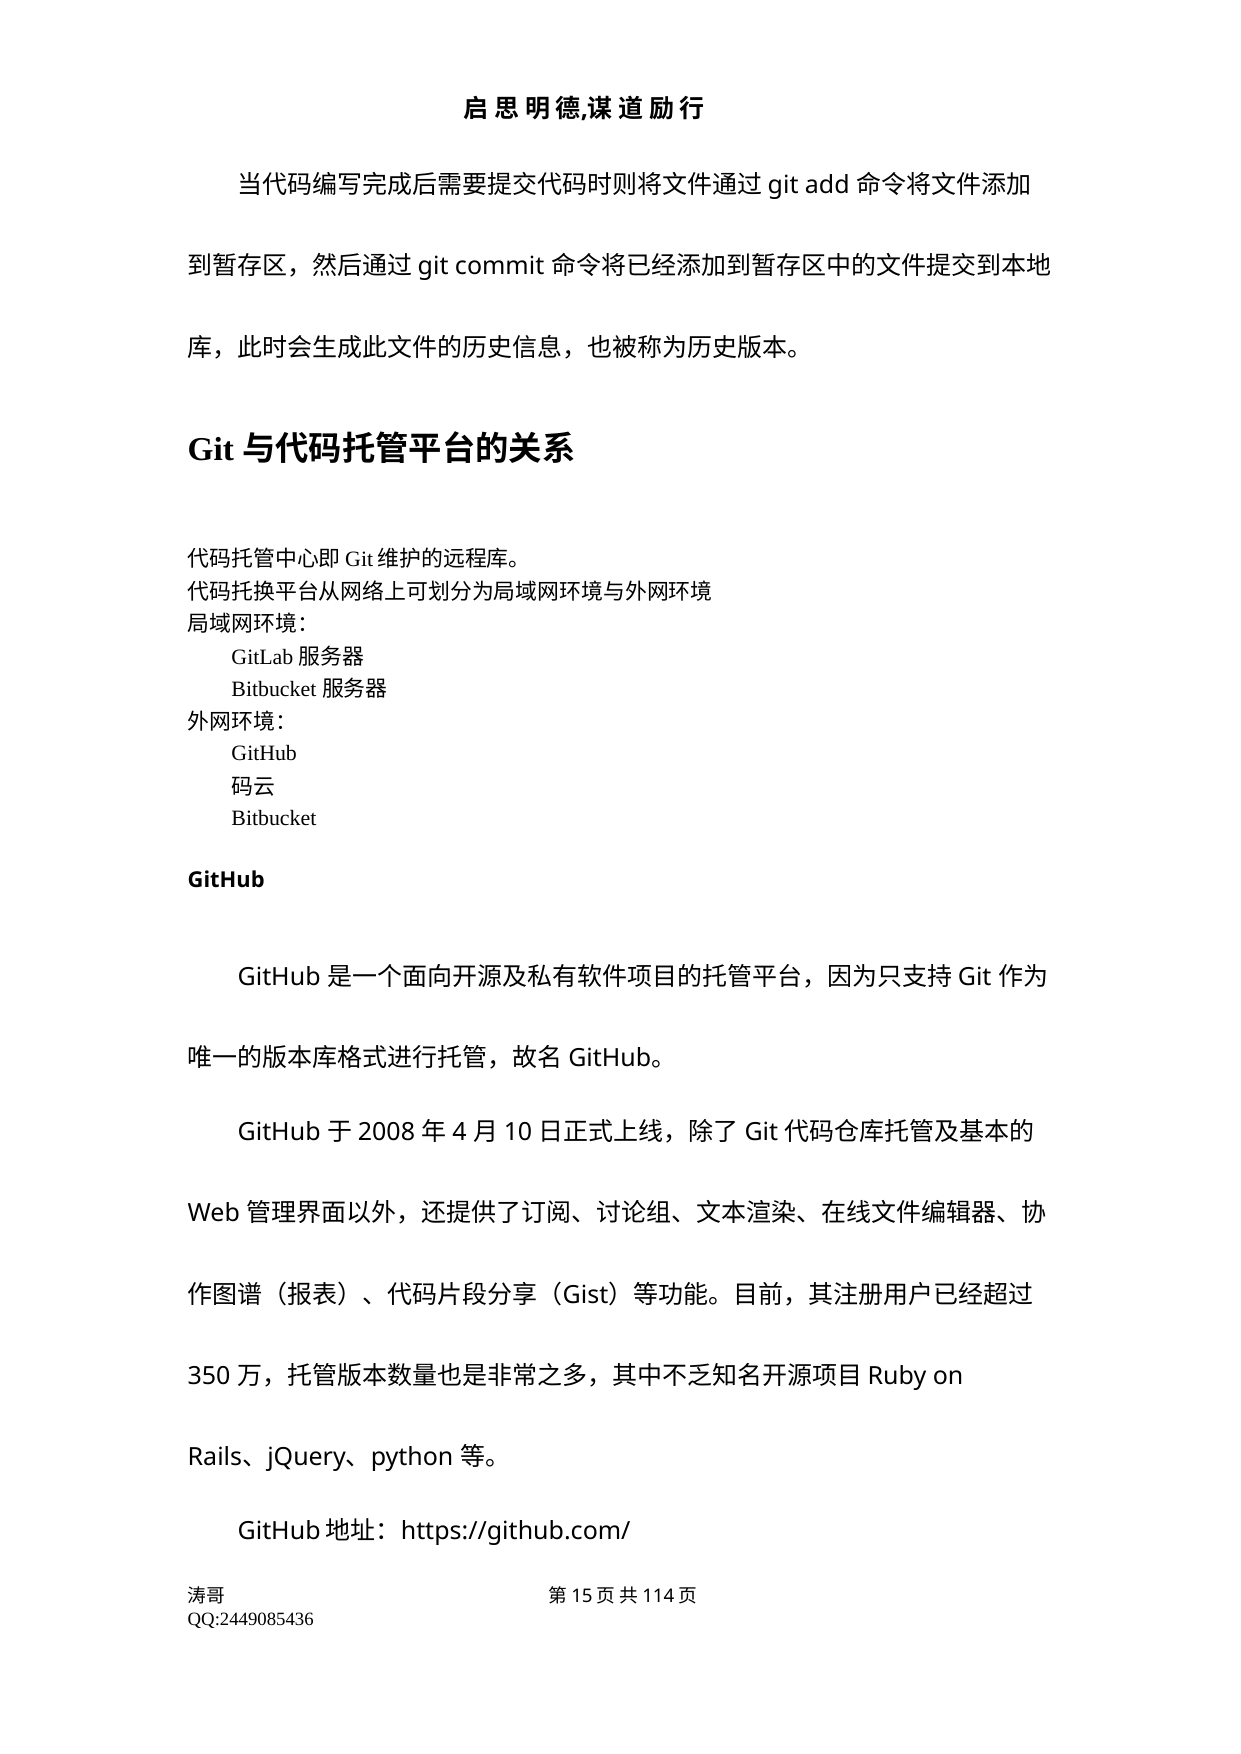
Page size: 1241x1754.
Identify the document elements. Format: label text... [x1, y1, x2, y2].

text 局域网环境： [187, 606, 1053, 638]
text 代码托换平台从网络上可划分为局域网环境与外网环境 [187, 573, 1053, 606]
text 外网环境： [187, 703, 1053, 736]
subtitle GitHub [187, 863, 1053, 895]
subtitle Git 与代码托管平台的关系 [187, 414, 1053, 479]
text GitHub地址：https://github.com/ [187, 1496, 1053, 1561]
text 代码托管中心即Git维护的远程库。 [187, 541, 1053, 573]
text GitHub 于 2008 年 4 月 10 日正式上线，除了 Git 代码仓库托管及基本的 Web 管理界面以外，还提供了订阅、讨论组、文本渲染、在线文件编辑器、协作图谱（报表）、代码片段分享（Gist）等功能。目前，其注册用户已经超过 350 万，托管版本数量也是非常之多，其中不乏知名开源项目 Ruby on Rails、jQuery、python 等。 [187, 1097, 1053, 1487]
text Bitbucket [187, 801, 1053, 833]
text GitHub [187, 736, 1053, 768]
text 码云 [187, 768, 1053, 801]
text GitLab 服务器 [187, 638, 1053, 671]
text Bitbucket 服务器 [187, 671, 1053, 703]
text GitHub 是一个面向开源及私有软件项目的托管平台，因为只支持 Git 作为唯一的版本库格式进行托管，故名 GitHub。 [187, 942, 1053, 1088]
text 当代码编写完成后需要提交代码时则将文件通过git add 命令将文件添加到暂存区，然后通过git commit 命令将已经添加到暂存区中的文件提交到本地库，此时会生成此文件的历史信息，也被称为历史版本。 [187, 150, 1053, 378]
